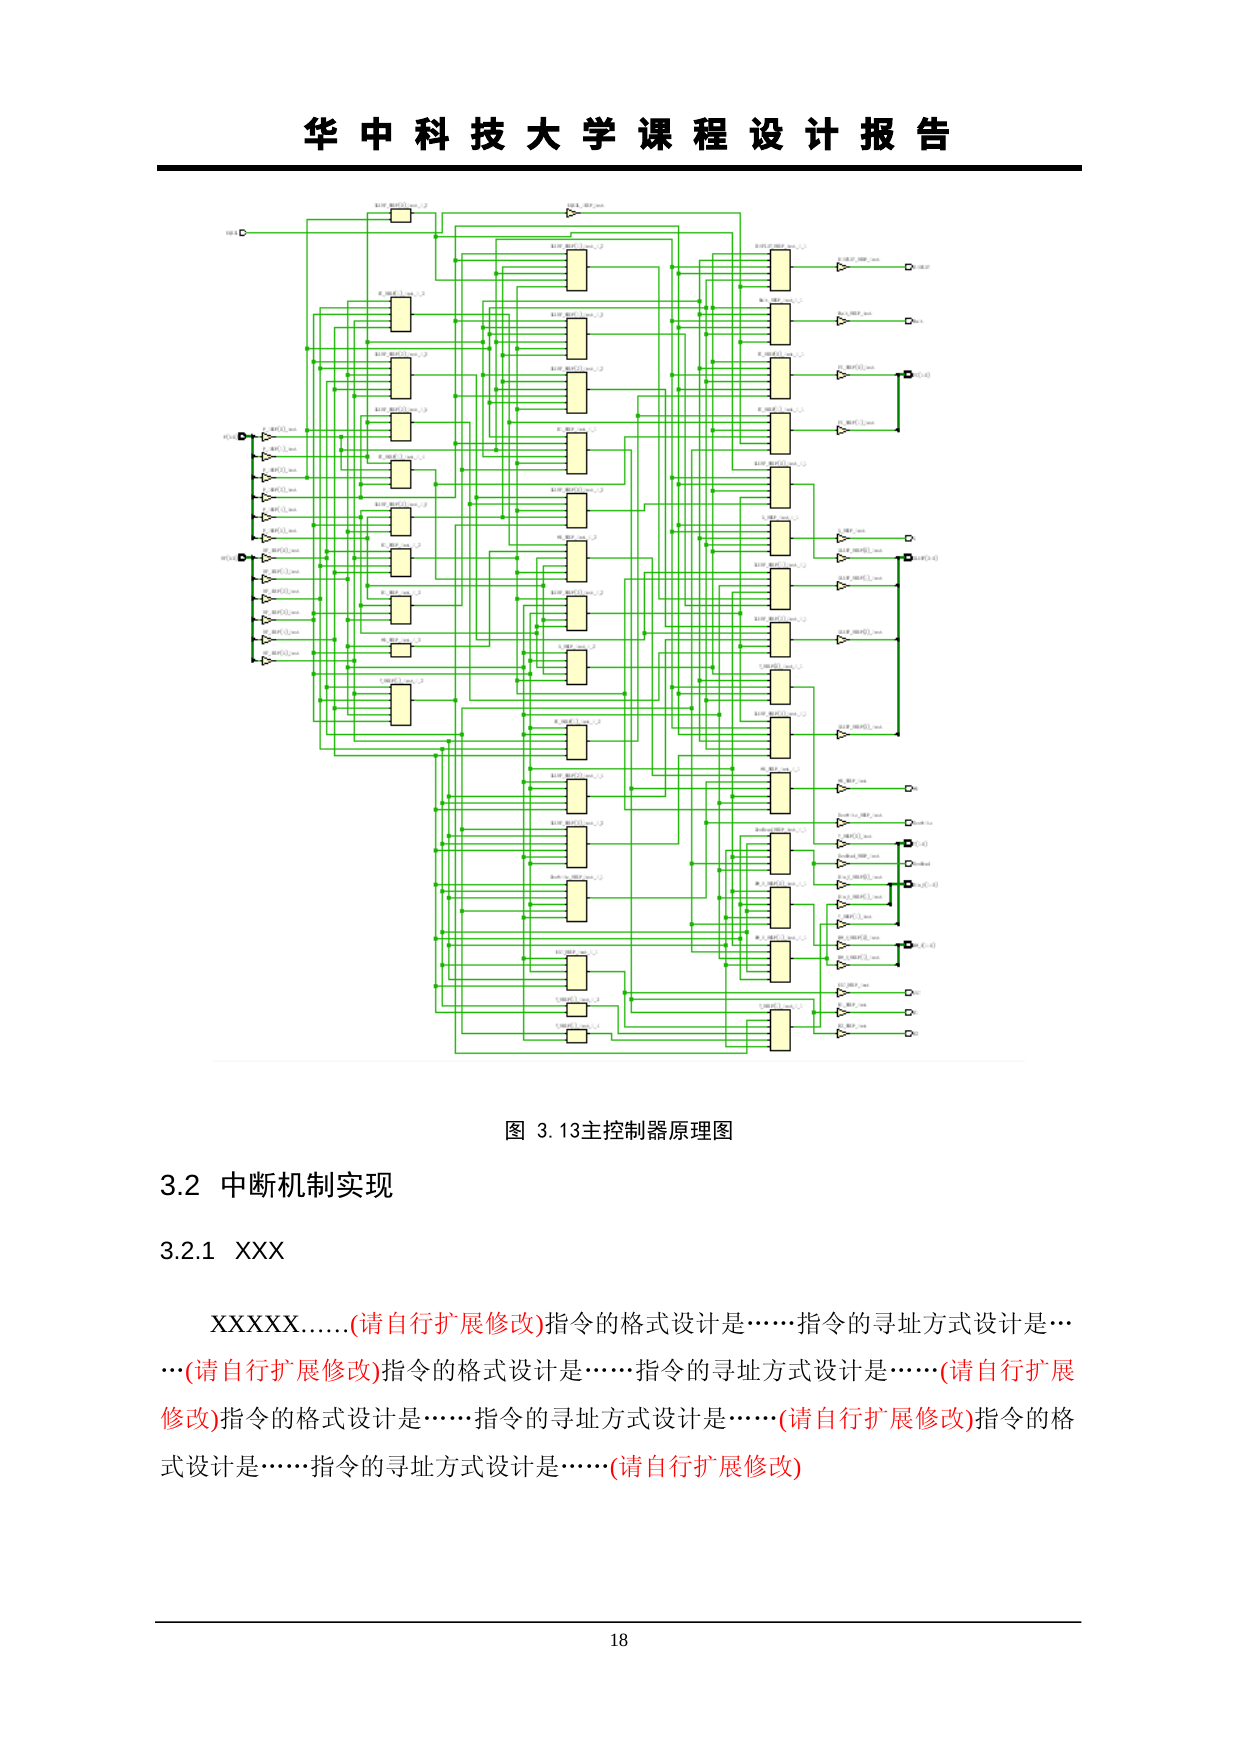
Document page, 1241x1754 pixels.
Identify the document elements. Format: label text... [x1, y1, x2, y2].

subtitle 中断机制实现 [159, 1166, 1053, 1202]
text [159, 1298, 1075, 1489]
subtitle XXX [159, 1227, 1078, 1274]
picture [212, 198, 1025, 1062]
